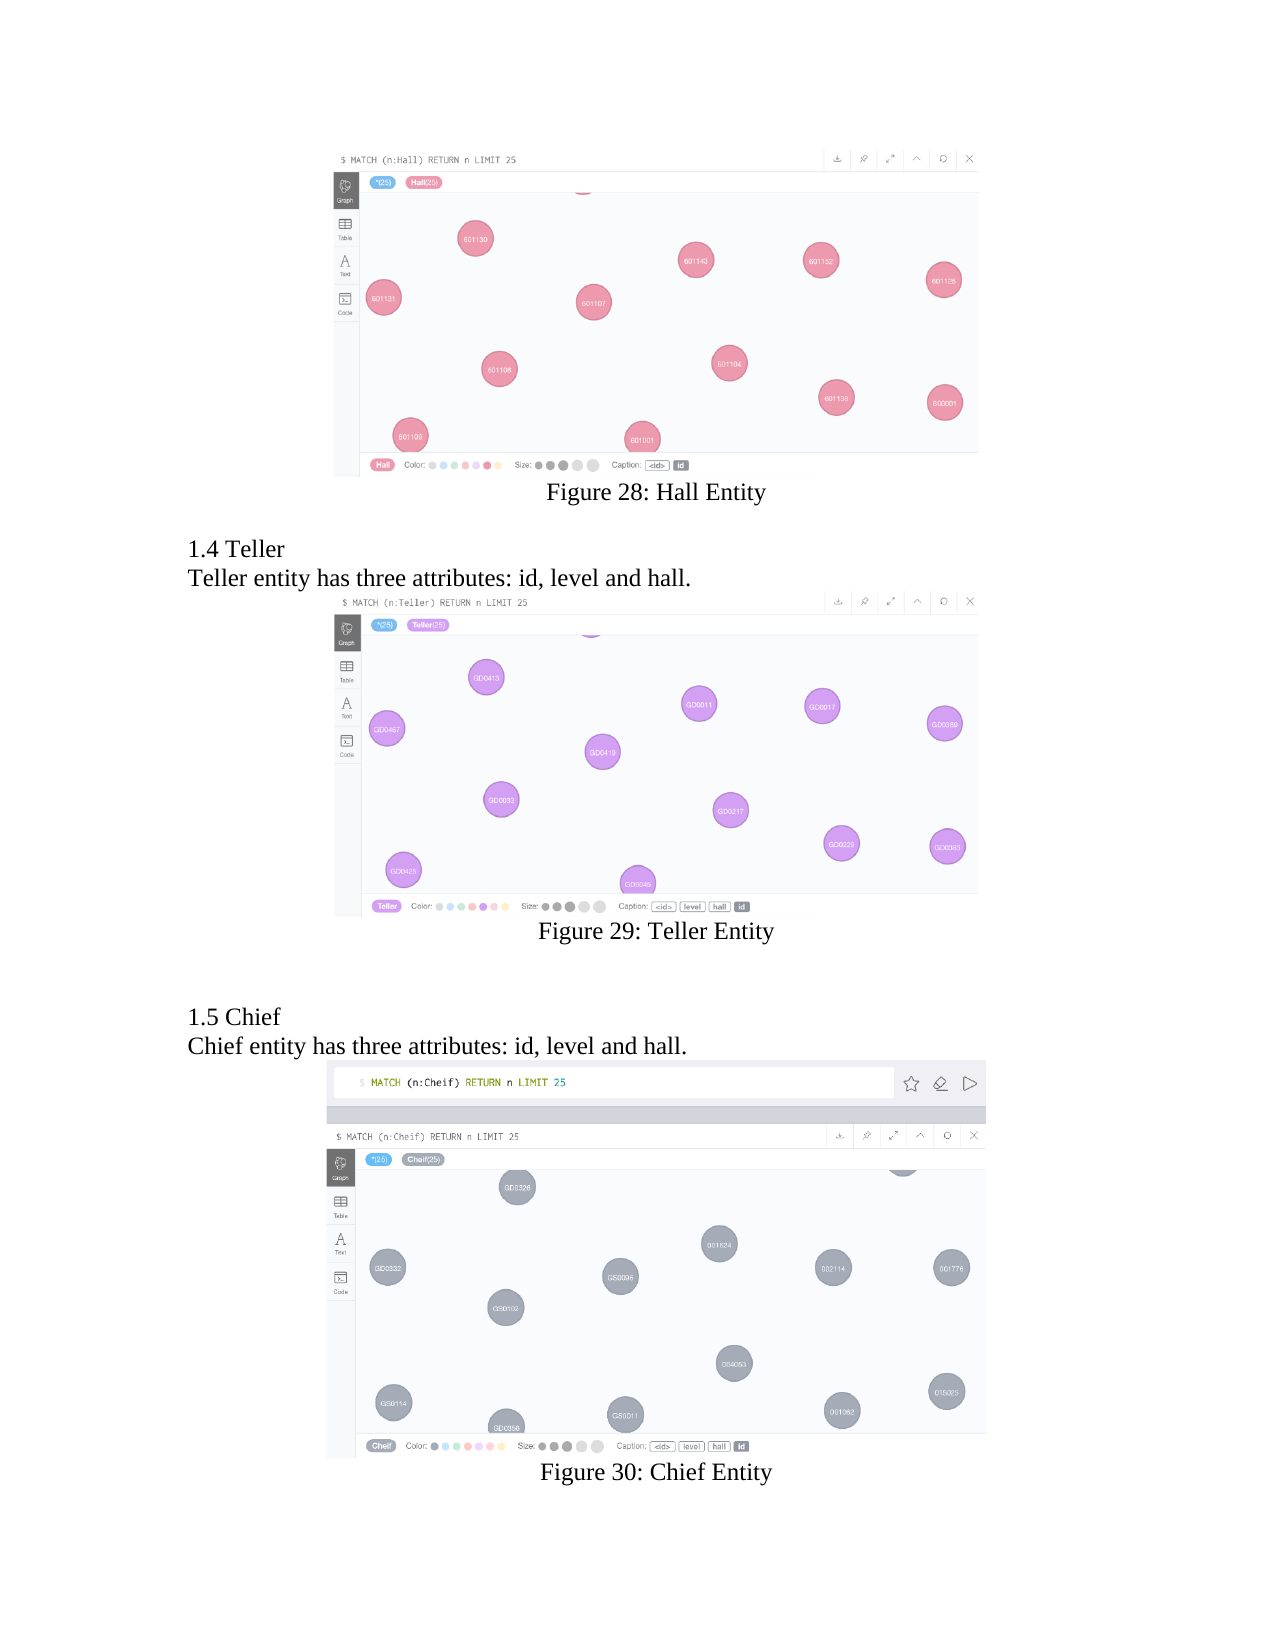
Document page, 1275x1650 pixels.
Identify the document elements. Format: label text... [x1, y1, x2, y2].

text Figure 29: Teller Entity [187, 916, 1125, 945]
text Teller entity has three attributes: id, level and hall. [187, 563, 1125, 592]
text Figure 30: Chief Entity [187, 1457, 1125, 1486]
picture [334, 591, 979, 917]
picture [326, 1060, 986, 1458]
text 1.5 Chief [187, 1002, 1125, 1031]
picture [333, 150, 979, 477]
text Chief entity has three attributes: id, level and hall. [187, 1031, 1125, 1060]
text 1.4 Teller [187, 534, 1125, 563]
text Figure 28: Hall Entity [187, 477, 1125, 505]
